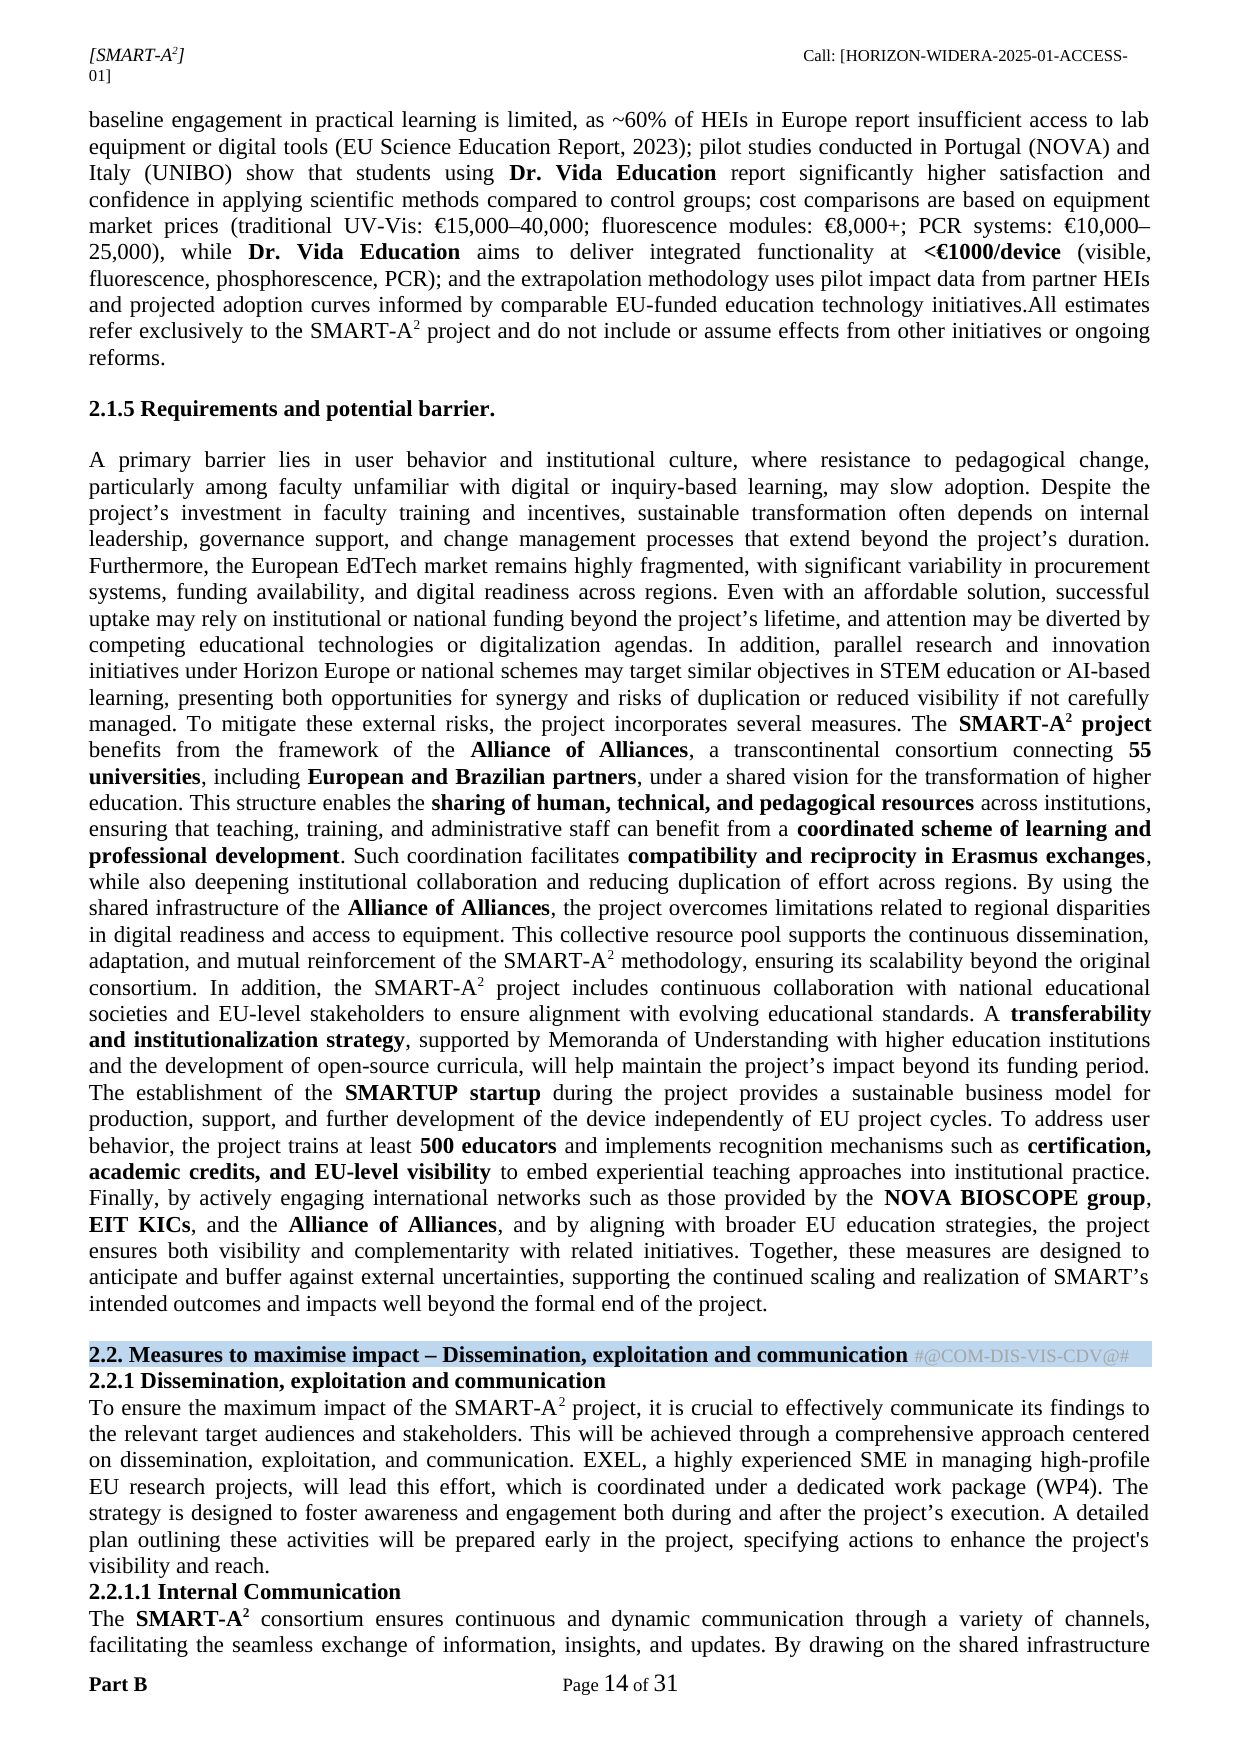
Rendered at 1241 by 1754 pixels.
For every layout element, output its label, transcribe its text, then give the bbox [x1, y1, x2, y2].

text 2.2.1 Dissemination, exploitation and communication [89, 1367, 1152, 1394]
text 2.2.1.1 Internal Communication [89, 1578, 1152, 1605]
text 2.1.5 Requirements and potential barrier. [89, 395, 1152, 421]
text A primary barrier lies in user behavior and institutional culture, where resistance to pedagogical change, particularly among faculty unfamiliar with digital or inquiry-based learning, may slow adoption. Despite the project’s investment in faculty training and incentives, sustainable transformation often depends on internal leadership, governance support, and change management processes that extend beyond the project’s duration. Furthermore, the European EdTech market remains highly fragmented, with significant variability in procurement systems, funding availability, and digital readiness across regions. Even with an affordable solution, successful uptake may rely on institutional or national funding beyond the project’s lifetime, and attention may be diverted by competing educational technologies or digitalization agendas. In addition, parallel research and innovation initiatives under Horizon Europe or national schemes may target similar objectives in STEM education or AI-based learning, presenting both opportunities for synergy and risks of duplication or reduced visibility if not carefully managed. To mitigate these external risks, the project incorporates several measures. The SMART-A2 project benefits from the framework of the Alliance of Alliances, a transcontinental consortium connecting 55 universities, including European and Brazilian partners, under a shared vision for the transformation of higher education. This structure enables the sharing of human, technical, and pedagogical resources across institutions, ensuring that teaching, training, and administrative staff can benefit from a coordinated scheme of learning and professional development. Such coordination facilitates compatibility and reciprocity in Erasmus exchanges, while also deepening institutional collaboration and reducing duplication of effort across regions. By using the shared infrastructure of the Alliance of Alliances, the project overcomes limitations related to regional disparities in digital readiness and access to equipment. This collective resource pool supports the continuous dissemination, adaptation, and mutual reinforcement of the SMART-A2 methodology, ensuring its scalability beyond the original consortium. In addition, the SMART-A2 project includes continuous collaboration with national educational societies and EU-level stakeholders to ensure alignment with evolving educational standards. A transferability and institutionalization strategy, supported by Memoranda of Understanding with higher education institutions and the development of open-source curricula, will help maintain the project’s impact beyond its funding period. The establishment of the SMARTUP startup during the project provides a sustainable business model for production, support, and further development of the device independently of EU project cycles. To address user behavior, the project trains at least 500 educators and implements recognition mechanisms such as certification, academic credits, and EU-level visibility to embed experiential teaching approaches into institutional practice. Finally, by actively engaging international networks such as those provided by the NOVA BIOSCOPE group, EIT KICs, and the Alliance of Alliances, and by aligning with broader EU education strategies, the project ensures both visibility and complementarity with related initiatives. Together, these measures are designed to anticipate and buffer against external uncertainties, supporting the continued scaling and realization of SMART’s intended outcomes and impacts well beyond the formal end of the project. [89, 446, 1152, 1316]
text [89, 107, 1152, 370]
text To ensure the maximum impact of the SMART-A2 project, it is crucial to effectively communicate its findings to the relevant target audiences and stakeholders. This will be achieved through a comprehensive approach centered on dissemination, exploitation, and communication. EXEL, a highly experienced SME in managing high-profile EU research projects, will lead this effort, which is coordinated under a dedicated work package (WP4). The strategy is designed to foster awareness and engagement both during and after the project’s execution. A detailed plan outlining these activities will be prepared early in the project, specifying actions to enhance the project's visibility and reach. [89, 1394, 1152, 1578]
text 2.2. Measures to maximise impact – Dissemination, exploitation and communication #@COM-DIS-VIS-CDV@# [89, 1341, 1152, 1367]
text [89, 1605, 1152, 1657]
